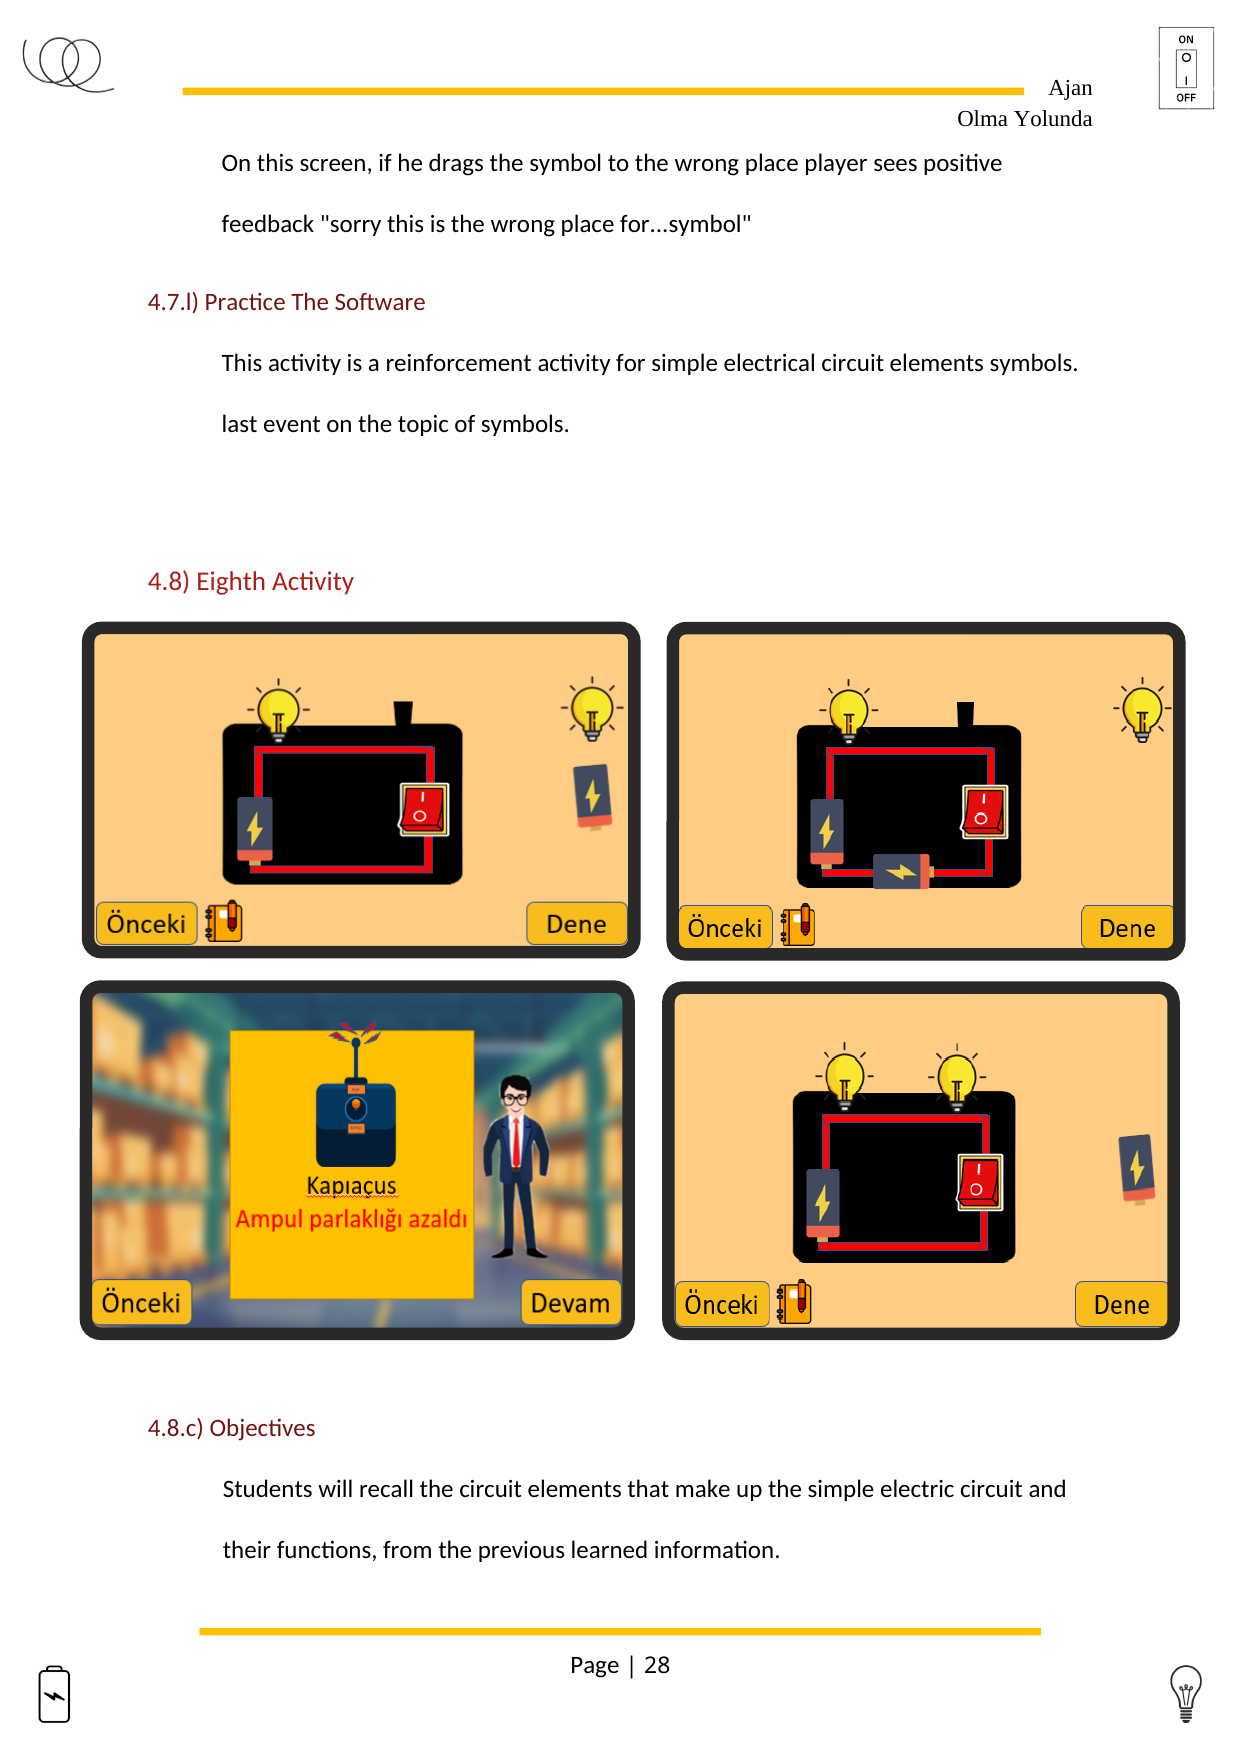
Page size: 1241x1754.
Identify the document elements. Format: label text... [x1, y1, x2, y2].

picture [1140, 21, 1237, 125]
subtitle 4.8.c) Objectives [148, 1035, 1093, 1443]
picture [679, 635, 1173, 948]
picture [675, 994, 1167, 1327]
picture [1, 1641, 117, 1748]
picture [11, 32, 114, 105]
subtitle 4.8) Eighth Activity [148, 564, 1093, 597]
picture [93, 993, 622, 1327]
list Students will recall the circuit elements that make up the simple electric circuit and their functions, from the previous learned information. [223, 1473, 1093, 1565]
text This activity is a reinforcement activity for simple electrical circuit elements symbols. last event on the topic of symbols. [221, 347, 1093, 439]
picture [95, 635, 628, 945]
text On this screen, if he drags the symbol to the wrong place player sees positive feedback "sorry this is the wrong place for...symbol" [221, 148, 1093, 239]
subtitle 4.7.l) Practice The Software [148, 286, 1093, 317]
picture [1143, 1652, 1229, 1737]
